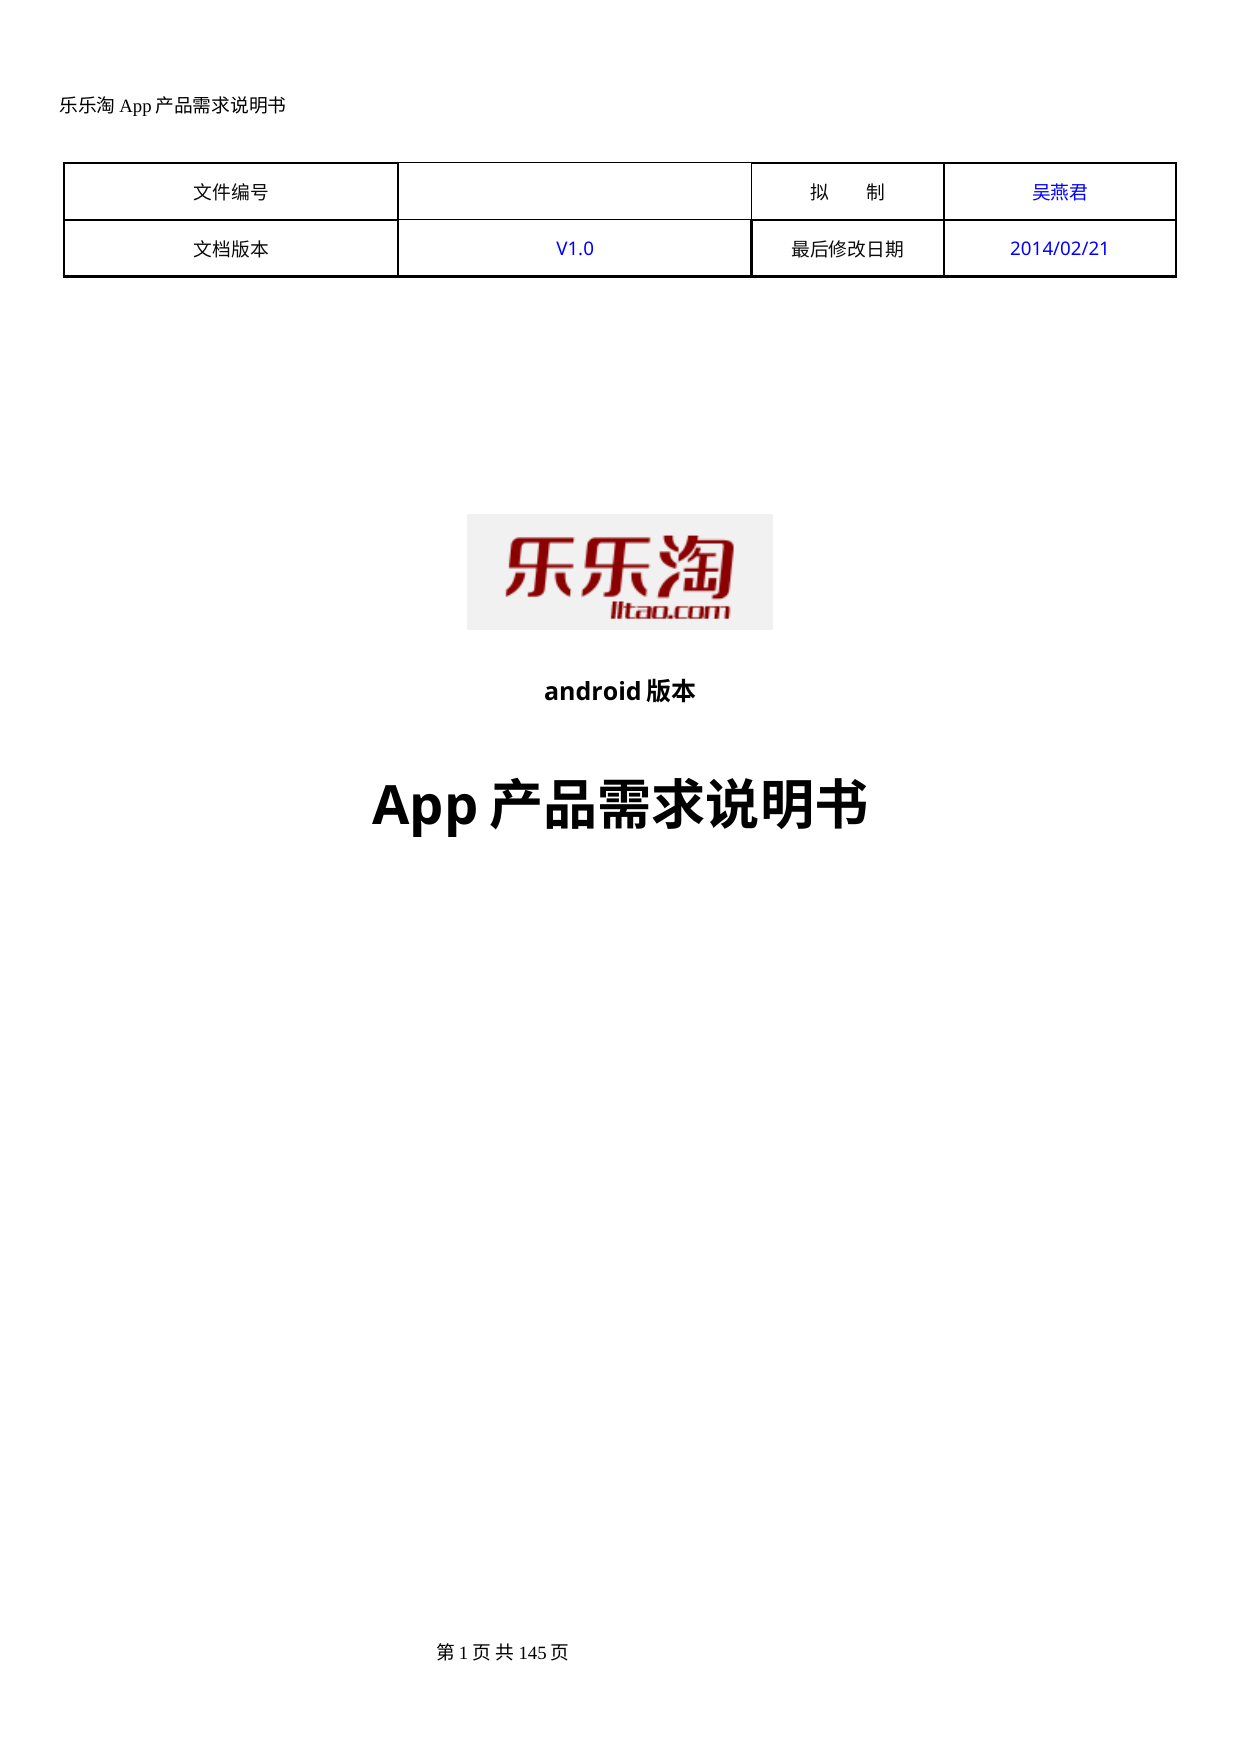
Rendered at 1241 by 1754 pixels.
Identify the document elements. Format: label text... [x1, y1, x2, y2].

picture [467, 514, 773, 630]
table_header 文件编号 [65, 164, 397, 219]
text android版本 [59, 657, 1181, 722]
table_header 拟 制 [752, 164, 943, 219]
text App产品需求说明书 [59, 753, 1181, 850]
table_cell 最后修改日期 [753, 221, 943, 275]
table_cell V1.0 [399, 220, 750, 275]
table_header 吴燕君 [945, 164, 1175, 219]
table_header [399, 163, 751, 219]
table_cell 文档版本 [65, 221, 397, 275]
table_cell 2014/02/21 [945, 221, 1175, 275]
